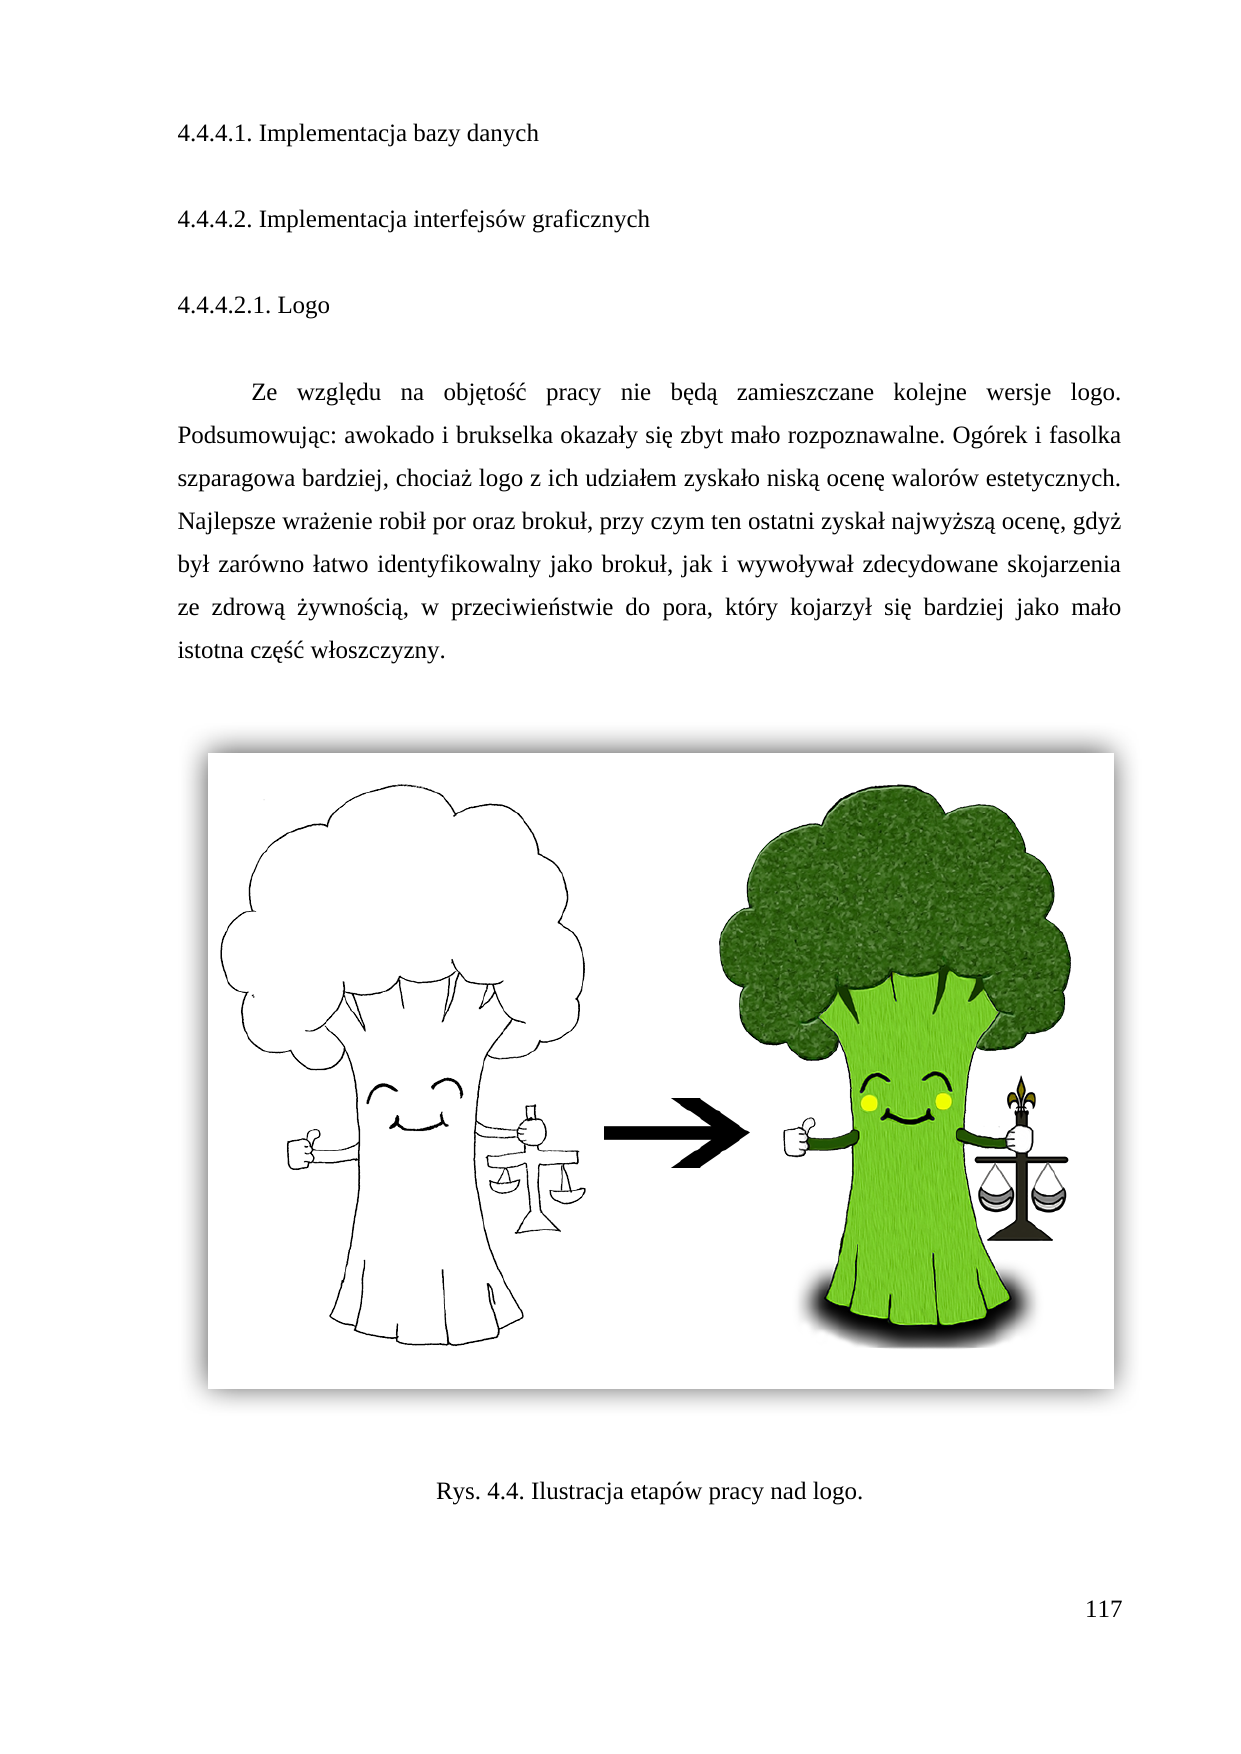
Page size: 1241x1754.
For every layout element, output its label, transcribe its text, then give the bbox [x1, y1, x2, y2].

text 4.4.4.2.1. Logo [177, 291, 1122, 319]
picture [208, 753, 1114, 1389]
text Rys. 4.4. Ilustracja etapów pracy nad logo. [177, 1476, 1122, 1505]
text 4.4.4.2. Implementacja interfejsów graficznych [177, 204, 1122, 233]
text 4.4.4.1. Implementacja bazy danych [177, 118, 1122, 147]
text Ze względu na objętość pracy nie będą zamieszczane kolejne wersje logo. Podsumowując: awokado i brukselka okazały się zbyt mało rozpoznawalne. Ogórek i fasolka szparagowa bardziej, chociaż logo z ich udziałem zyskało niską ocenę walorów estetycznych. Najlepsze wrażenie robił por oraz brokuł, przy czym ten ostatni zyskał najwyższą ocenę, gdyż był zarówno łatwo identyfikowalny jako brokuł, jak i wywoływał zdecydowane skojarzenia ze zdrową żywnością, w przeciwieństwie do pora, który kojarzył się bardziej jako mało istotna część włoszczyzny. [177, 377, 1122, 664]
